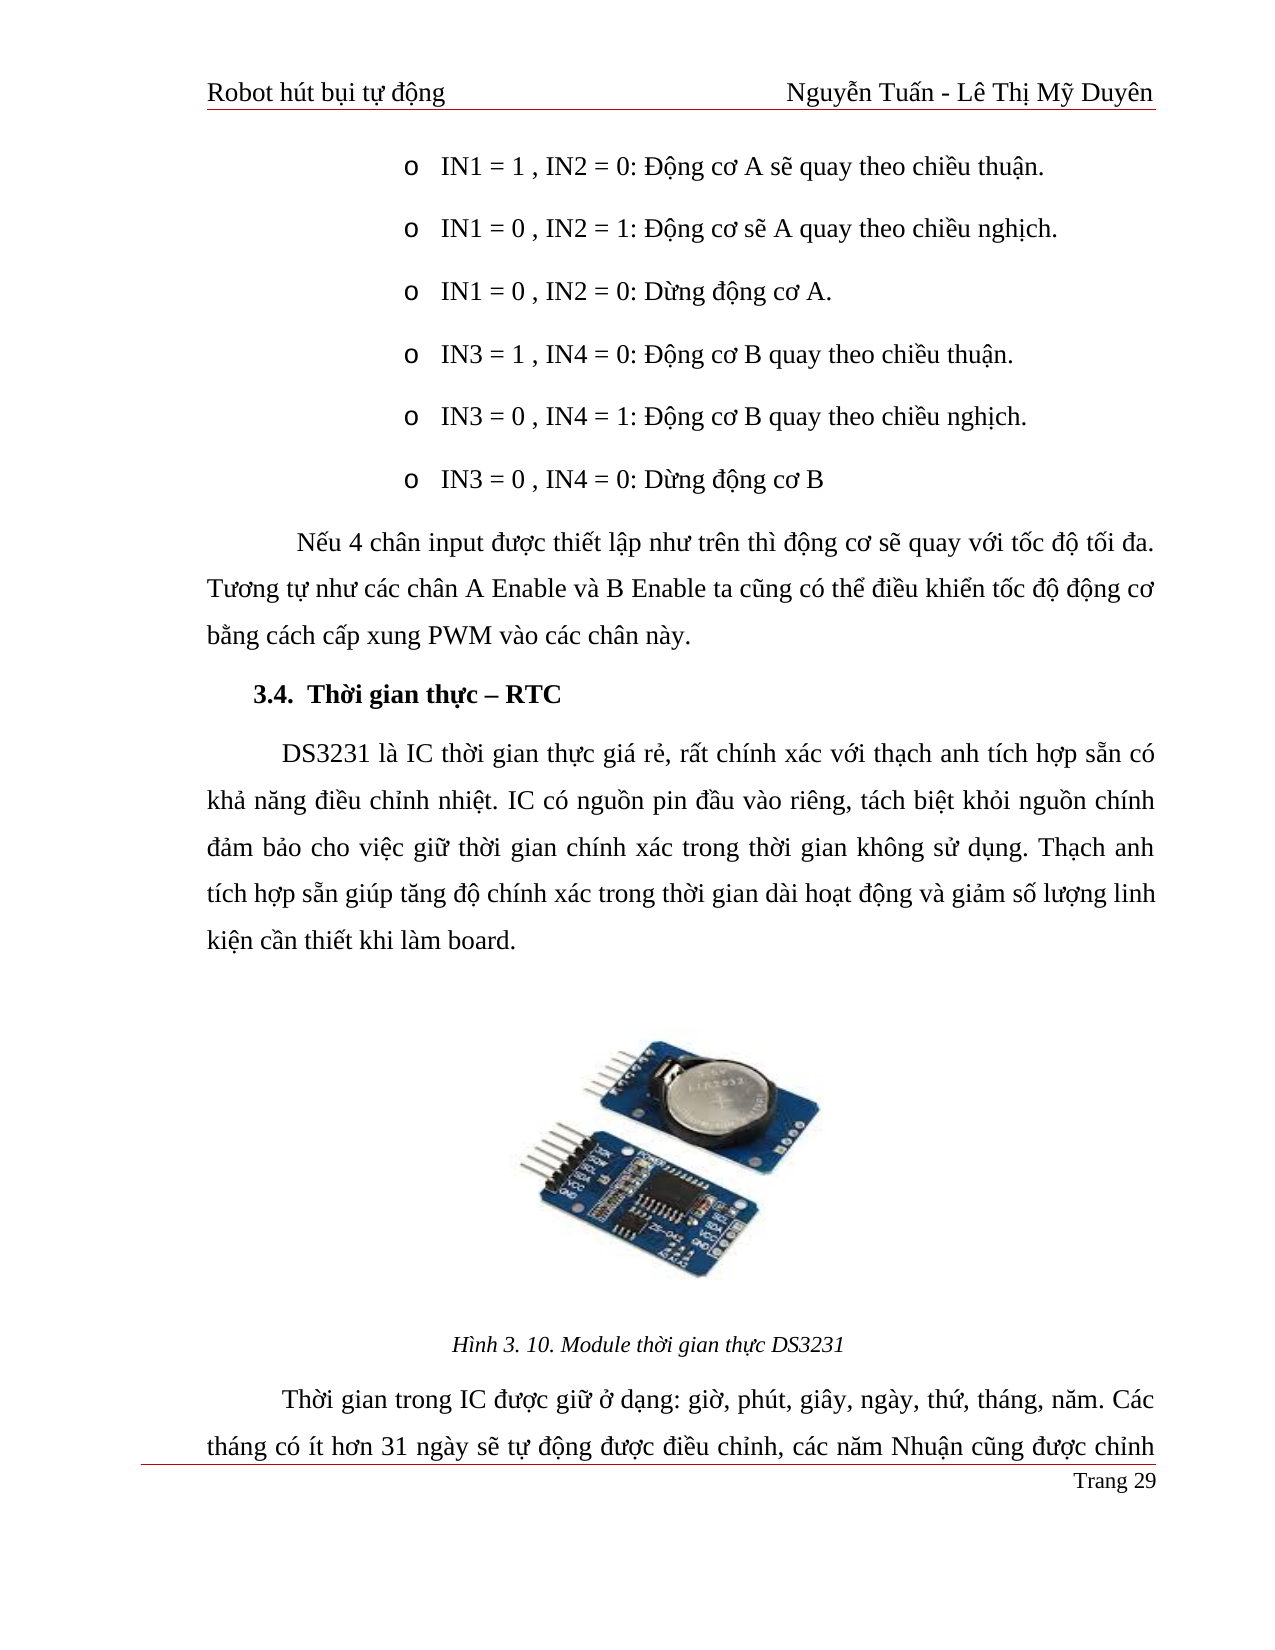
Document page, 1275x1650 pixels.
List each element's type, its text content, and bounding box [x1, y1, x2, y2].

text Hình 3. 10. Module thời gian thực DS3231 [141, 1331, 1156, 1358]
picture [482, 983, 880, 1304]
list IN3 = 0 , IN4 = 0: Dừng động cơ B [403, 463, 1156, 496]
list IN1 = 0 , IN2 = 1: Động cơ sẽ A quay theo chiều nghịch. [403, 213, 1156, 246]
list IN1 = 1 , IN2 = 0: Động cơ A sẽ quay theo chiều thuận. [403, 150, 1156, 183]
list IN1 = 0 , IN2 = 0: Dừng động cơ A. [403, 275, 1156, 309]
text Nếu 4 chân input được thiết lập như trên thì động cơ sẽ quay với tốc độ tối đa. Tương tự như các chân A Enable và B Enable ta cũng có thể điều khiển tốc độ động cơ bằng cách cấp xung PWM vào các chân này. [207, 526, 1156, 650]
subtitle Thời gian thực – RTC [253, 678, 1156, 709]
list IN3 = 1 , IN4 = 0: Động cơ B quay theo chiều thuận. [403, 338, 1156, 371]
list IN3 = 0 , IN4 = 1: Động cơ B quay theo chiều nghịch. [403, 400, 1156, 434]
text DS3231 là IC thời gian thực giá rẻ, rất chính xác với thạch anh tích hợp sẵn có khả năng điều chỉnh nhiệt. IC có nguồn pin đầu vào riêng, tách biệt khỏi nguồn chính đảm bảo cho việc giữ thời gian chính xác trong thời gian không sử dụng. Thạch anh tích hợp sẵn giúp tăng độ chính xác trong thời gian dài hoạt động và giảm số lượng linh kiện cần thiết khi làm board. [207, 737, 1156, 955]
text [207, 1383, 1156, 1461]
